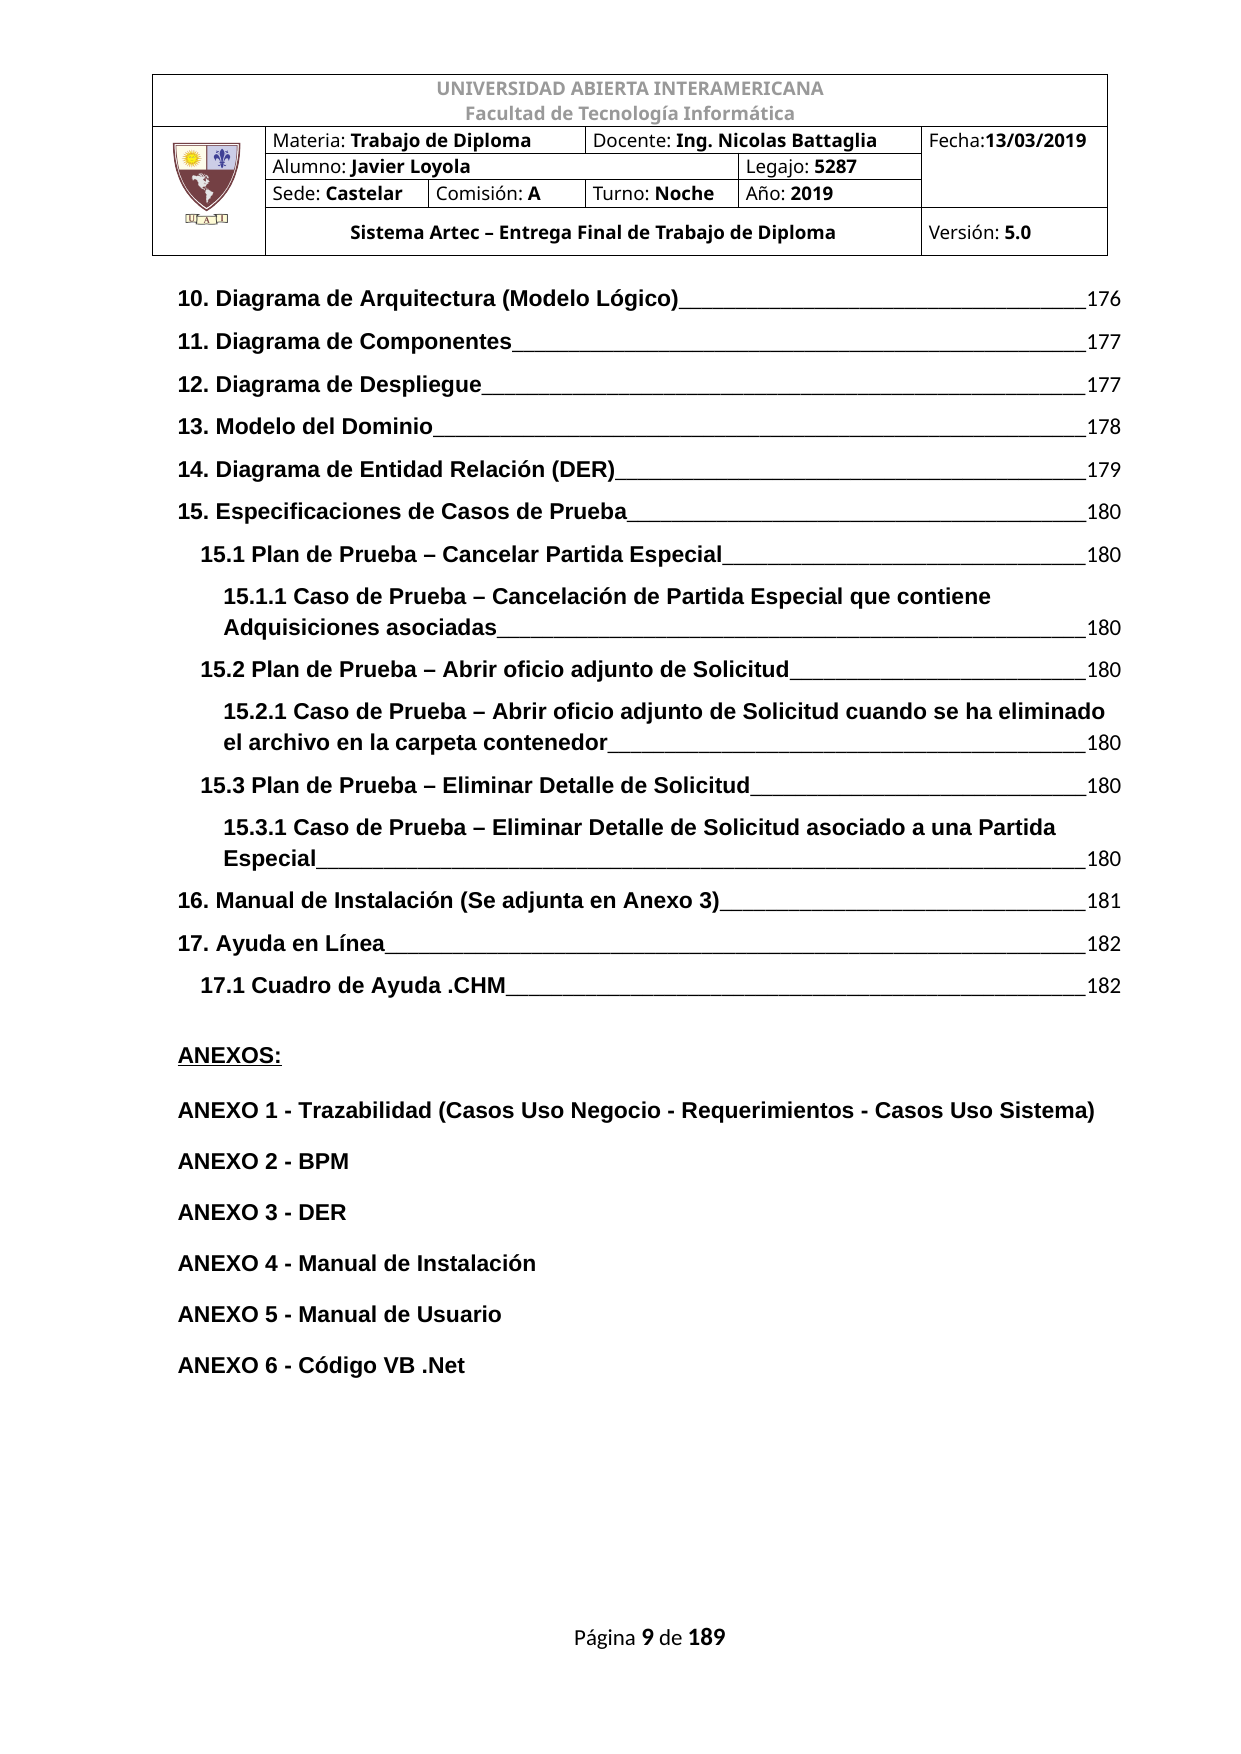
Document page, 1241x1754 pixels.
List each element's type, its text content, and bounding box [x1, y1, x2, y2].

text 10. Diagrama de Arquitectura (Modelo Lógico) 176 [177, 284, 1122, 312]
picture [157, 136, 257, 228]
text 15.1 Plan de Prueba – Cancelar Partida Especial 180 [200, 540, 1122, 568]
text ANEXO 4 - Manual de Instalación [177, 1250, 1122, 1276]
text 15.2 Plan de Prueba – Abrir oficio adjunto de Solicitud 180 [200, 656, 1122, 683]
text 15.3.1 Caso de Prueba – Eliminar Detalle de Solicitud asociado a una Partida Especial 180 [223, 813, 1122, 872]
text 17. Ayuda en Línea 182 [177, 929, 1122, 957]
text ANEXO 3 - DER [177, 1199, 1122, 1225]
text ANEXO 1 - Trazabilidad (Casos Uso Negocio - Requerimientos - Casos Uso Sistema) [177, 1097, 1122, 1123]
text 15.3 Plan de Prueba – Eliminar Detalle de Solicitud 180 [200, 771, 1122, 799]
text 12. Diagrama de Despliegue 177 [177, 370, 1122, 398]
text ANEXO 6 - Código VB .Net [177, 1352, 1122, 1378]
text 15.1.1 Caso de Prueba – Cancelación de Partida Especial que contiene Adquisiciones asociadas 180 [223, 583, 1122, 641]
text 15. Especificaciones de Casos de Prueba 180 [177, 497, 1122, 526]
text 17.1 Cuadro de Ayuda .CHM 182 [200, 972, 1122, 999]
text 16. Manual de Instalación (Se adjunta en Anexo 3) 181 [177, 886, 1122, 914]
text 14. Diagrama de Entidad Relación (DER) 179 [177, 455, 1122, 483]
text ANEXO 5 - Manual de Usuario [177, 1301, 1122, 1327]
text 13. Modelo del Dominio 178 [177, 412, 1122, 440]
text 11. Diagrama de Componentes 177 [177, 327, 1122, 355]
text 15.2.1 Caso de Prueba – Abrir oficio adjunto de Solicitud cuando se ha eliminado el archivo en la carpeta contenedor 180 [223, 698, 1122, 756]
text ANEXOS: [177, 1042, 1122, 1068]
text ANEXO 2 - BPM [177, 1148, 1122, 1174]
